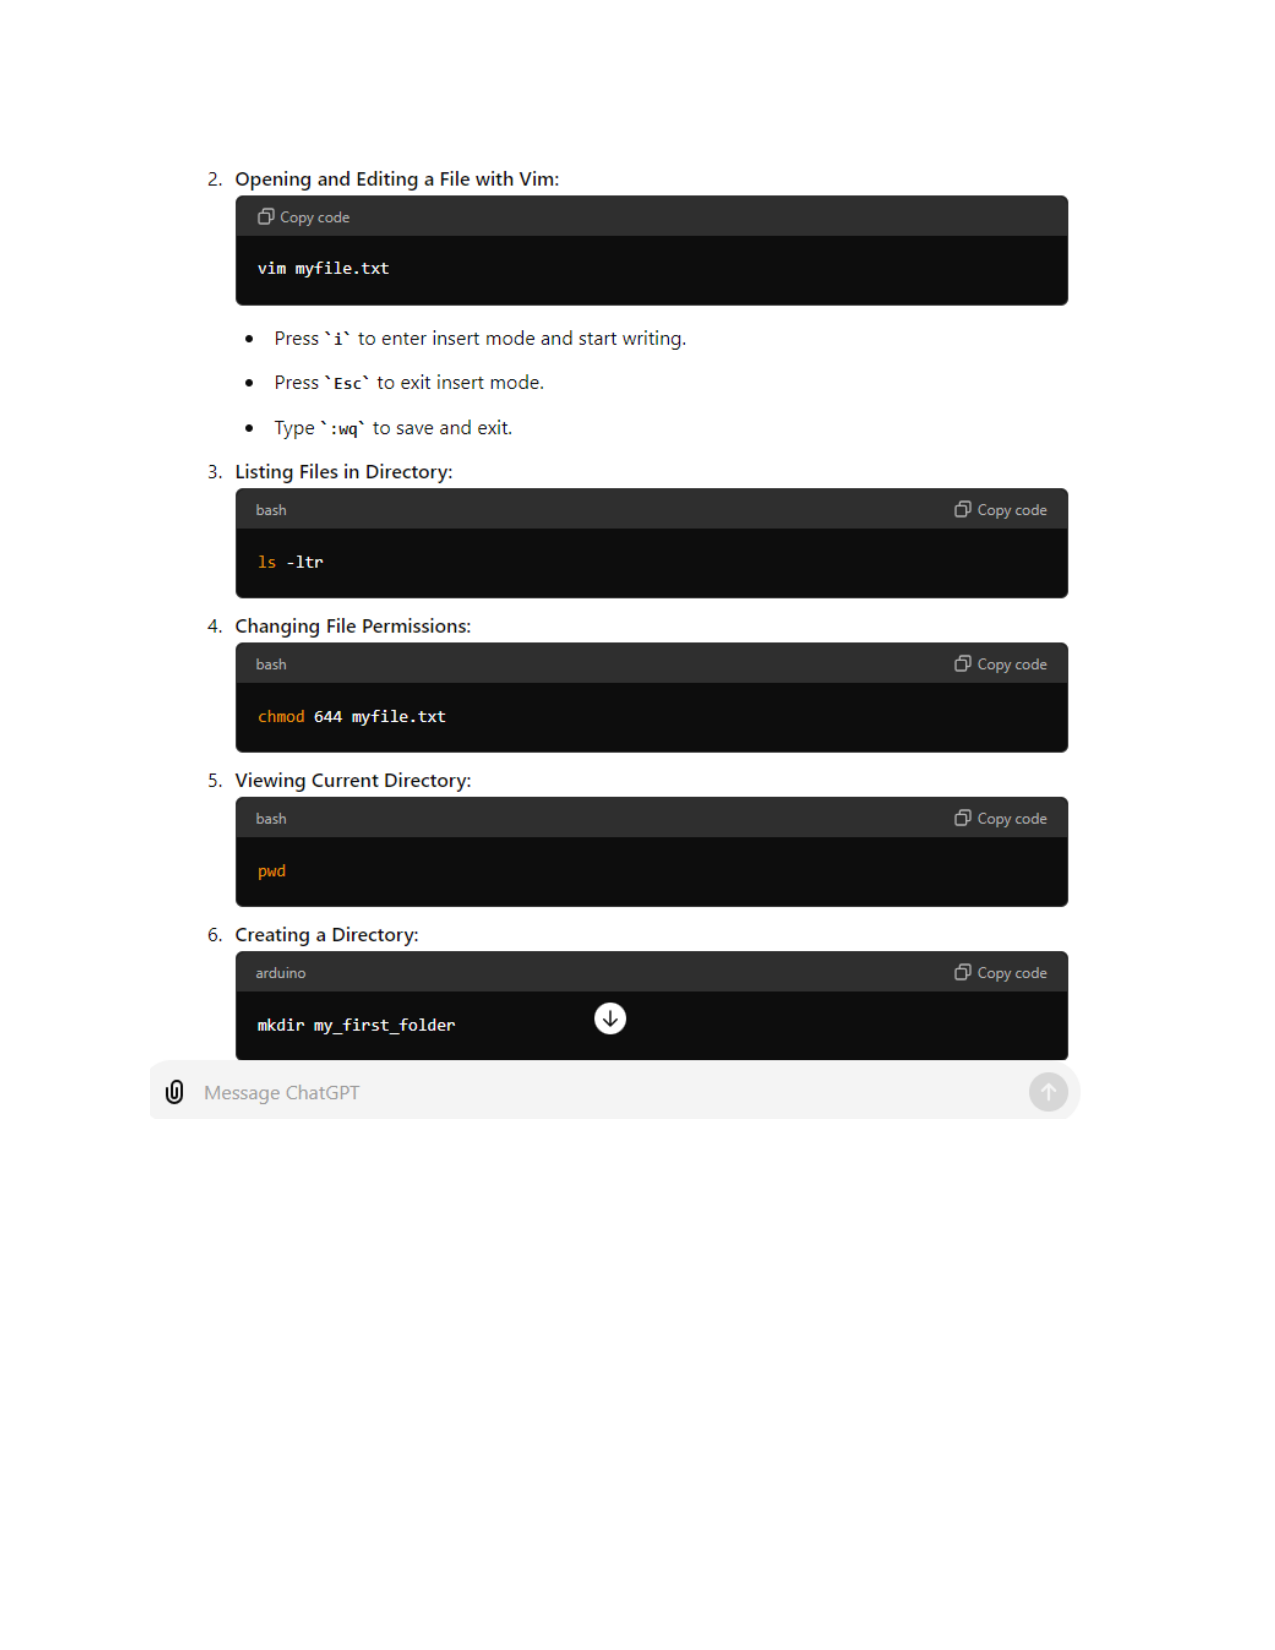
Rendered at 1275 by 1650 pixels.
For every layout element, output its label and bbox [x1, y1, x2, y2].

picture [150, 150, 1125, 1119]
